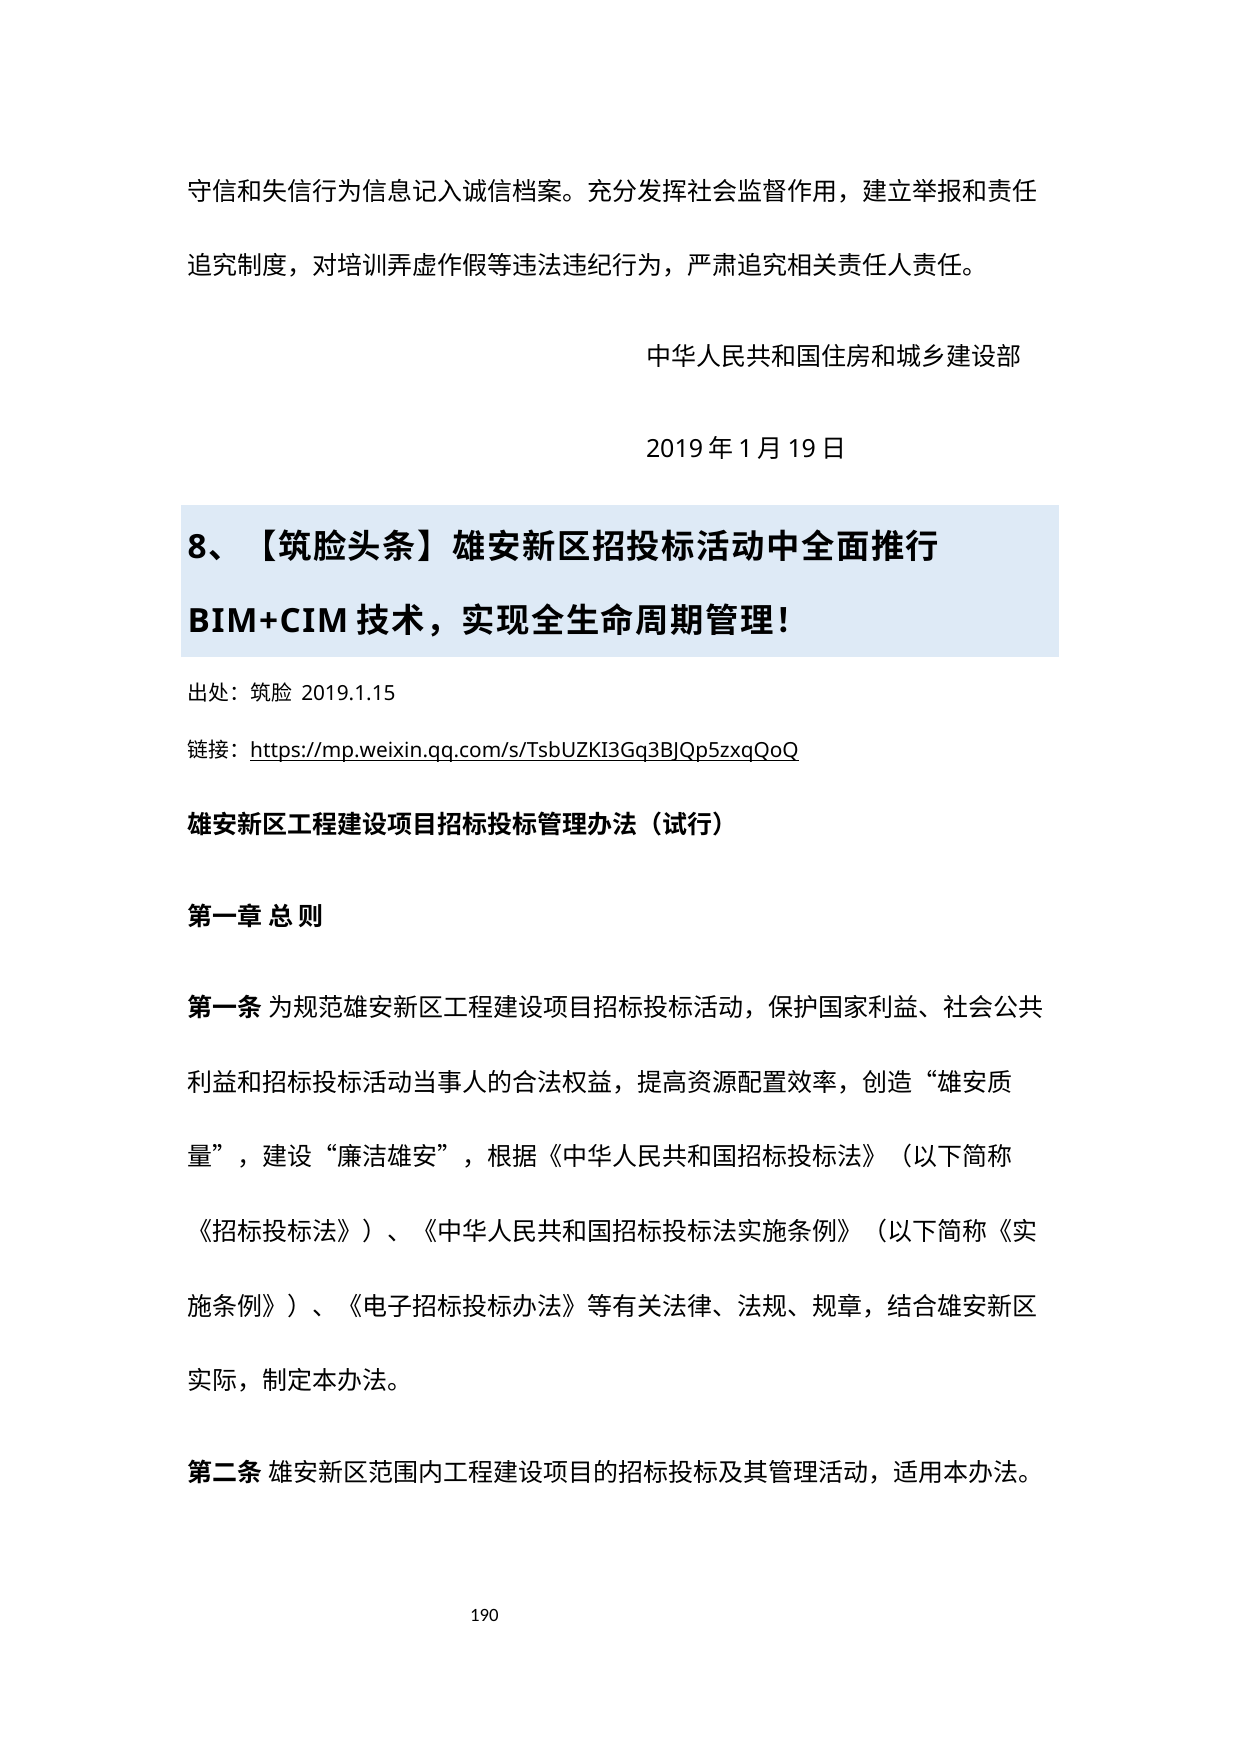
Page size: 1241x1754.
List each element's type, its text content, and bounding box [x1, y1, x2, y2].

subtitle 8、【筑脸头条】雄安新区招投标活动中全面推行BIM+CIM技术，实现全生命周期管理！ [188, 511, 1053, 651]
text 雄安新区工程建设项目招标投标管理办法（试行） [187, 790, 1053, 855]
text 中华人民共和国住房和城乡建设部 [646, 322, 1053, 387]
text 2019年1月19日 [646, 414, 1053, 479]
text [187, 157, 1053, 296]
text 链接：https://mp.weixin.qq.com/s/TsbUZKI3Gq3BJQp5zxqQoQ [187, 733, 1053, 765]
text 第二条 雄安新区范围内工程建设项目的招标投标及其管理活动，适用本办法。 [187, 1438, 1053, 1503]
text 第一条 为规范雄安新区工程建设项目招标投标活动，保护国家利益、社会公共利益和招标投标活动当事人的合法权益，提高资源配置效率，创造“雄安质量”，建设“廉洁雄安”，根据《中华人民共和国招标投标法》（以下简称《招标投标法》）、《中华人民共和国招标投标法实施条例》（以下简称《实施条例》）、《电子招标投标办法》等有关法律、法规、规章，结合雄安新区实际，制定本办法。 [187, 973, 1053, 1411]
text 出处：筑脸 2019.1.15 [187, 675, 1053, 707]
text 第一章 总 则 [187, 882, 1053, 947]
